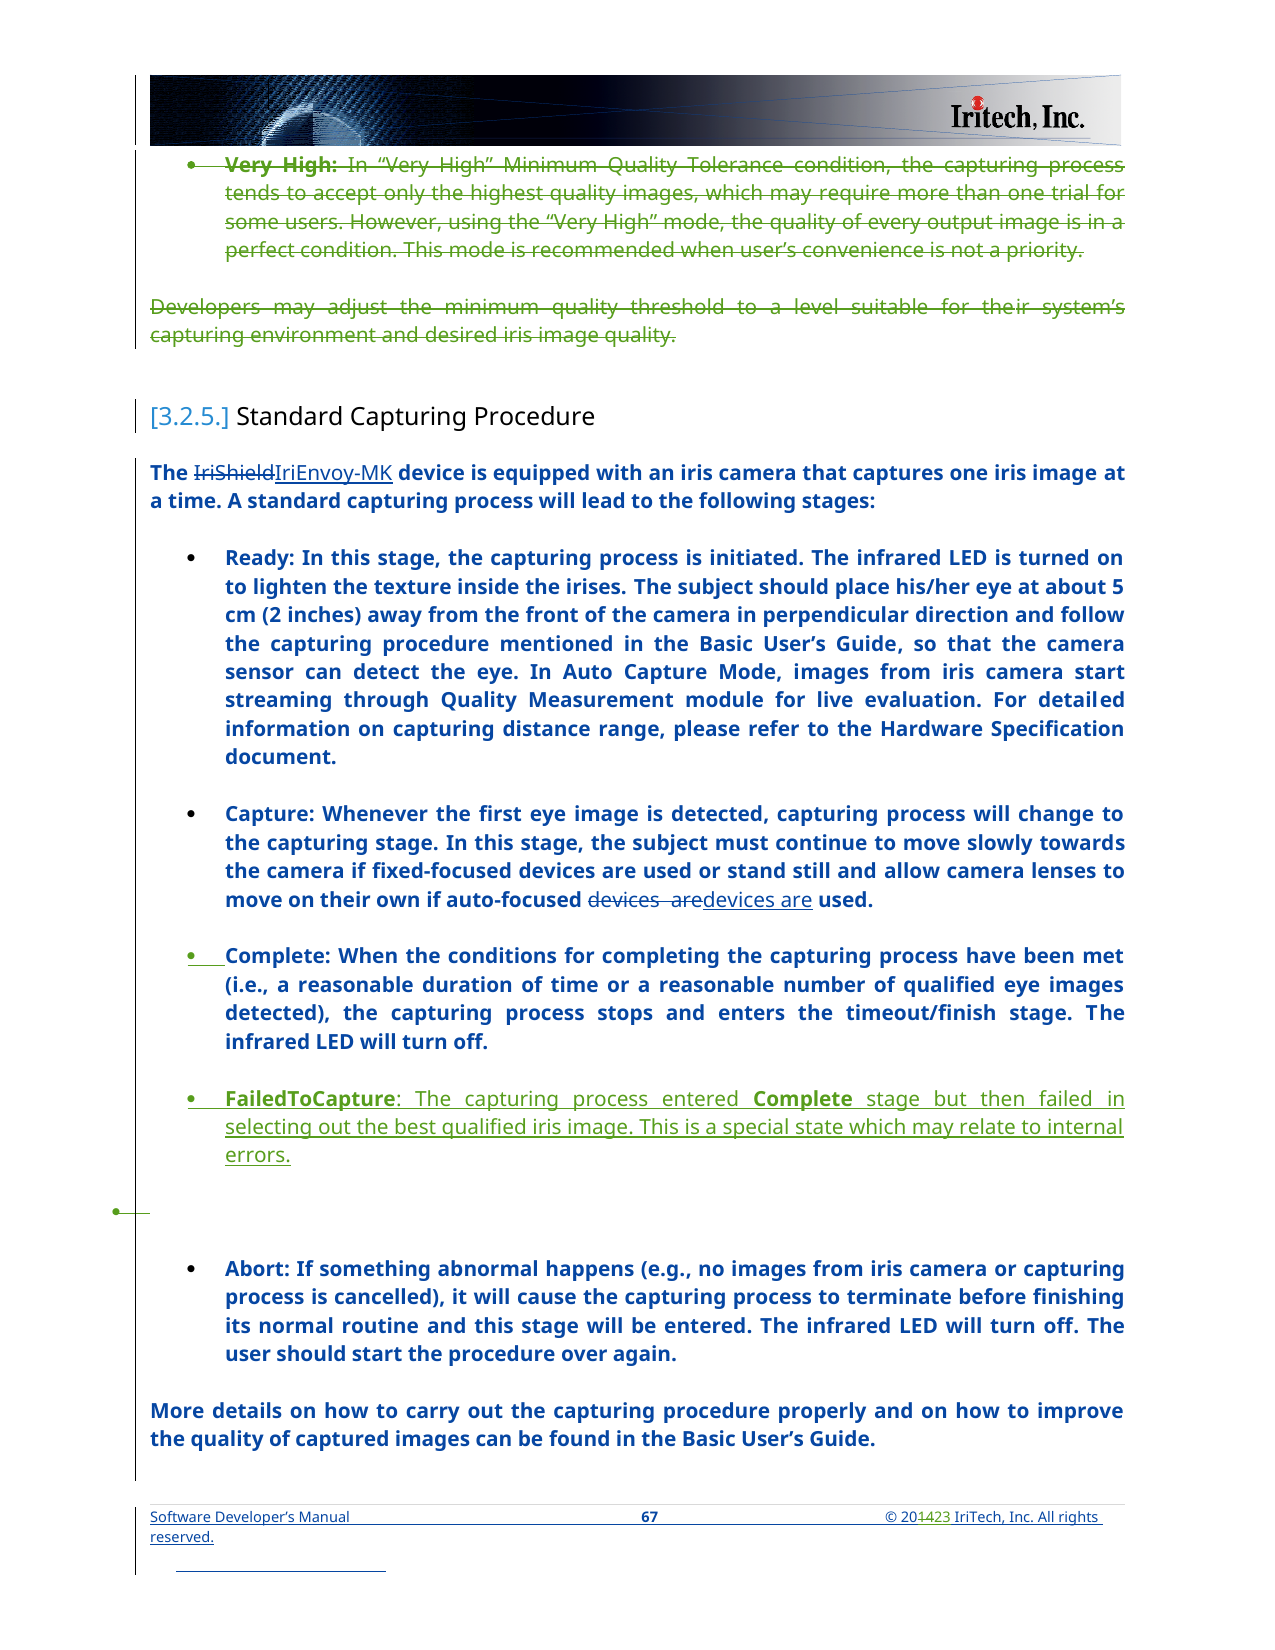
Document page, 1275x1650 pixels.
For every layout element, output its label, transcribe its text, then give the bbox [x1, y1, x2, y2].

text The device is equipped with an iris camera that captures one iris image at a time. A standard capturing process will lead to the following stages: [150, 458, 1125, 515]
list Complete: When the conditions for completing the capturing process have been met (i.e., a reasonable duration of time or a reasonable number of qualified eye images detected), the capturing process stops and enters the timeout/finish stage. The infrared LED will turn off. [187, 942, 1125, 1055]
picture [166, 75, 1105, 109]
list Ready: In this stage, the capturing process is initiated. The infrared LED is turned on to lighten the texture inside the irises. The subject should place his/her eye at about 5 cm (2 inches) away from the front of the camera in perpendicular direction and follow the capturing procedure mentioned in the Basic User’s Guide, so that the camera sensor can detect the eye. In Auto Capture Mode, images from iris camera start streaming through Quality Measurement module for live evaluation. For detailed information on capturing distance range, please refer to the Hardware Specification document. [187, 543, 1125, 771]
text More details on how to carry out the capturing procedure properly and on how to improve the quality of captured images can be found in the Basic User’s Guide. [150, 1396, 1125, 1453]
list Capture: Whenever the first eye image is detected, capturing process will change to the capturing stage. In this stage, the subject must continue to move slowly towards the camera if fixed-focused devices are used or stand still and allow camera lenses to move on their own if auto-focused used. [187, 799, 1125, 913]
picture [650, 76, 1122, 145]
subtitle Standard Capturing Procedure [150, 399, 1125, 433]
picture [150, 76, 621, 145]
picture [155, 111, 1116, 146]
list Abort: If something abnormal happens (e.g., no images from iris camera or capturing process is cancelled), it will cause the capturing process to terminate before finishing its normal routine and this stage will be entered. The infrared LED will turn off. The user should start the procedure over again. [187, 1254, 1125, 1368]
